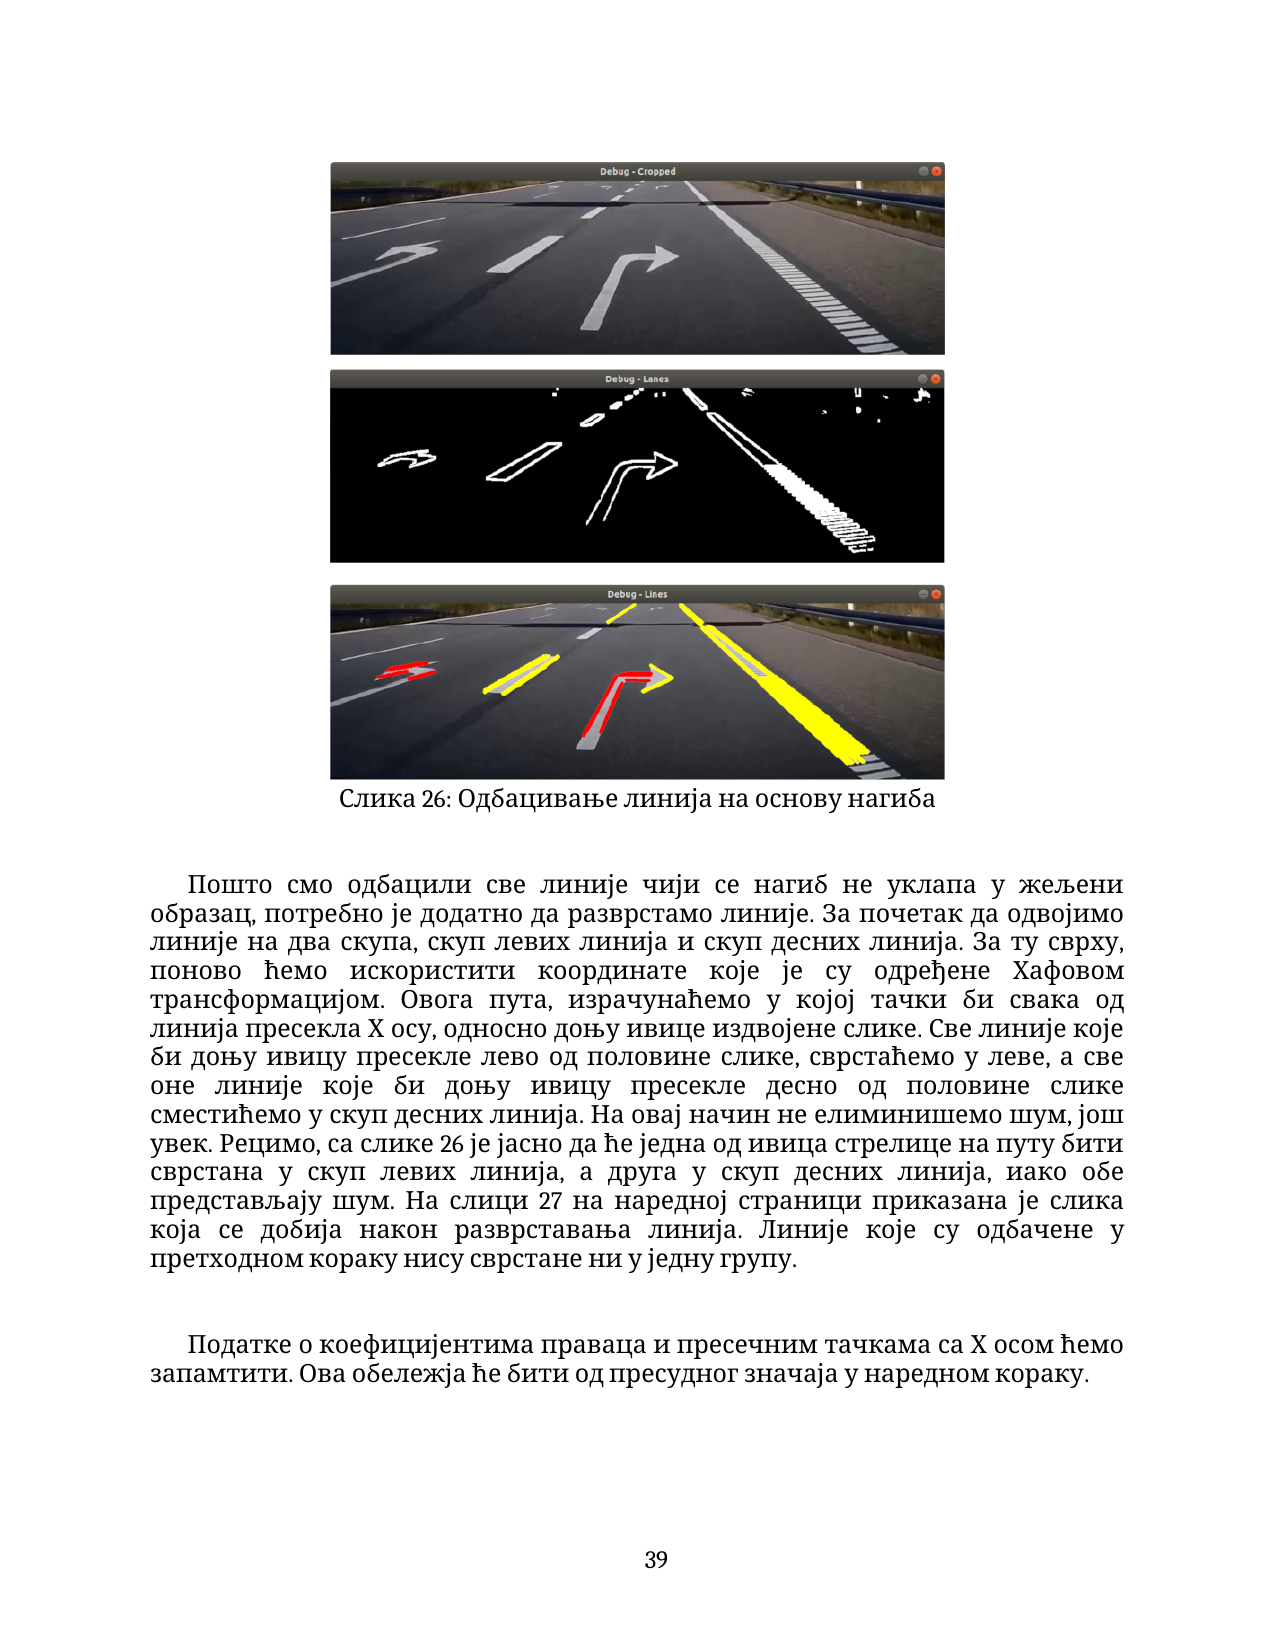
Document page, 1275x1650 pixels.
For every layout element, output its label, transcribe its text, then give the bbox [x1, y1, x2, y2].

picture [322, 150, 953, 785]
text Пошто смо одбацили све линије чији се нагиб не уклапа у жељени образац, потребно је додатно да разврстамо линије. За почетак да одвојимо линије на два скупа, скуп левих линија и скуп десних линија. За ту сврху, поново ћемо искористити координате које је су одређене Хафовом трансформацијом. Овога пута, израчунаћемо у којој тачки би свака од линија пресекла Х осу, односно доњу ивице издвојене слике. Све линије које би доњу ивицу пресекле лево од половине слике, сврстаћемо у леве, а све оне линије које би доњу ивицу пресекле десно од половине слике сместићемо у скуп десних линија. На овај начин не елиминишемо шум, још увек. Рецимо, са слике 26 је јасно да ће једна од ивица стрелице на путу бити сврстана у скуп левих линија, а друга у скуп десних линија, иако обе представљају шум. На слици 27 на наредној страници приказана је слика која се добија након разврставања линија. Линије које су одбачене у претходном кораку нису сврстане ни у једну групу. [150, 871, 1125, 1273]
text Податке о коефицијентима праваца и пресечним тачкама са Х осом ћемо запамтити. Ова обележја ће бити од пресудног значаја у наредном кораку. [150, 1331, 1125, 1388]
